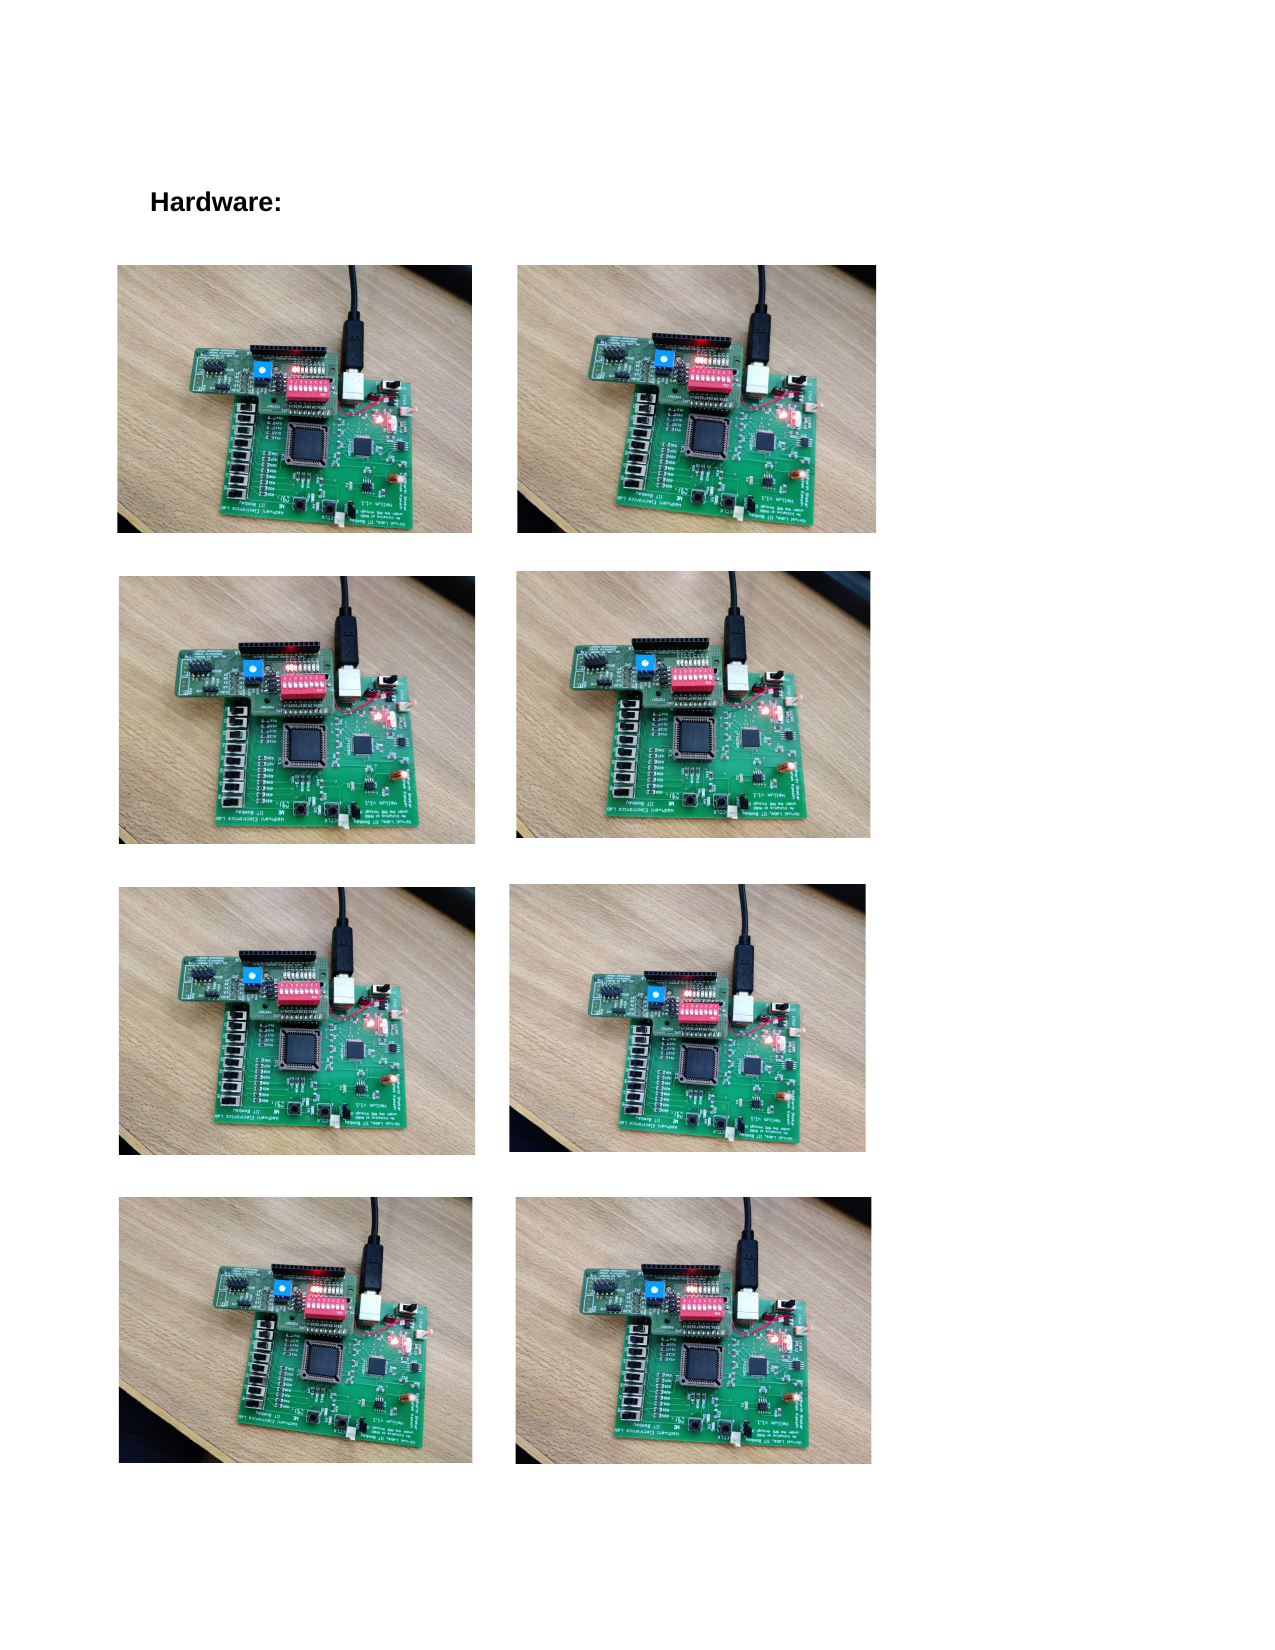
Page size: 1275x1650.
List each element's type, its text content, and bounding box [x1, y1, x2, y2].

picture [118, 887, 476, 1155]
text Hardware: [150, 186, 1125, 217]
picture [516, 571, 871, 838]
picture [118, 1197, 473, 1463]
picture [517, 265, 877, 533]
picture [509, 884, 866, 1152]
picture [117, 265, 472, 533]
picture [118, 576, 476, 844]
picture [515, 1197, 872, 1464]
